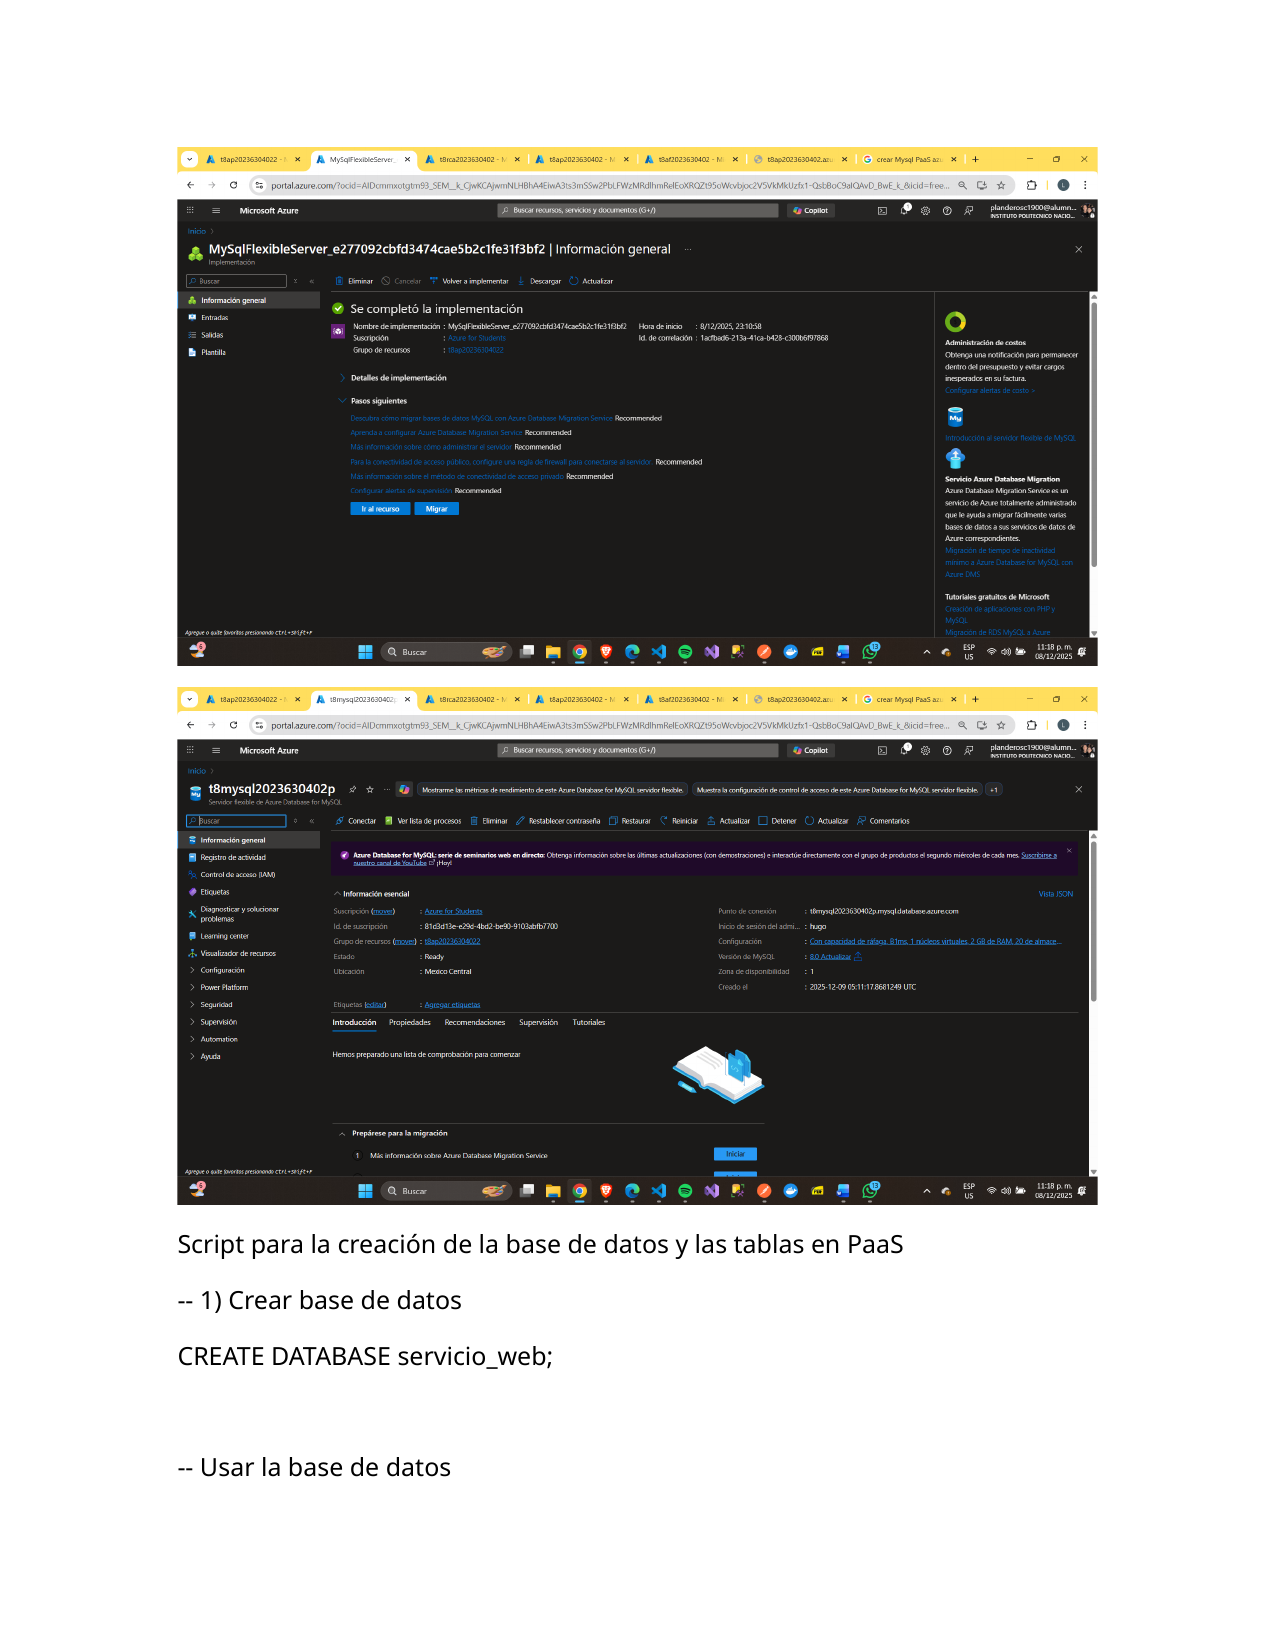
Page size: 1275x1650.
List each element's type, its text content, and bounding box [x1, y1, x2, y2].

text Script para la creación de la base de datos y las tablas en PaaS [177, 1227, 1098, 1261]
picture [177, 147, 1098, 666]
text -- 1) Crear base de datos [177, 1283, 1098, 1317]
text -- Usar la base de datos [177, 1450, 1098, 1484]
picture [177, 687, 1098, 1205]
text CREATE DATABASE servicio_web; [177, 1338, 1098, 1372]
